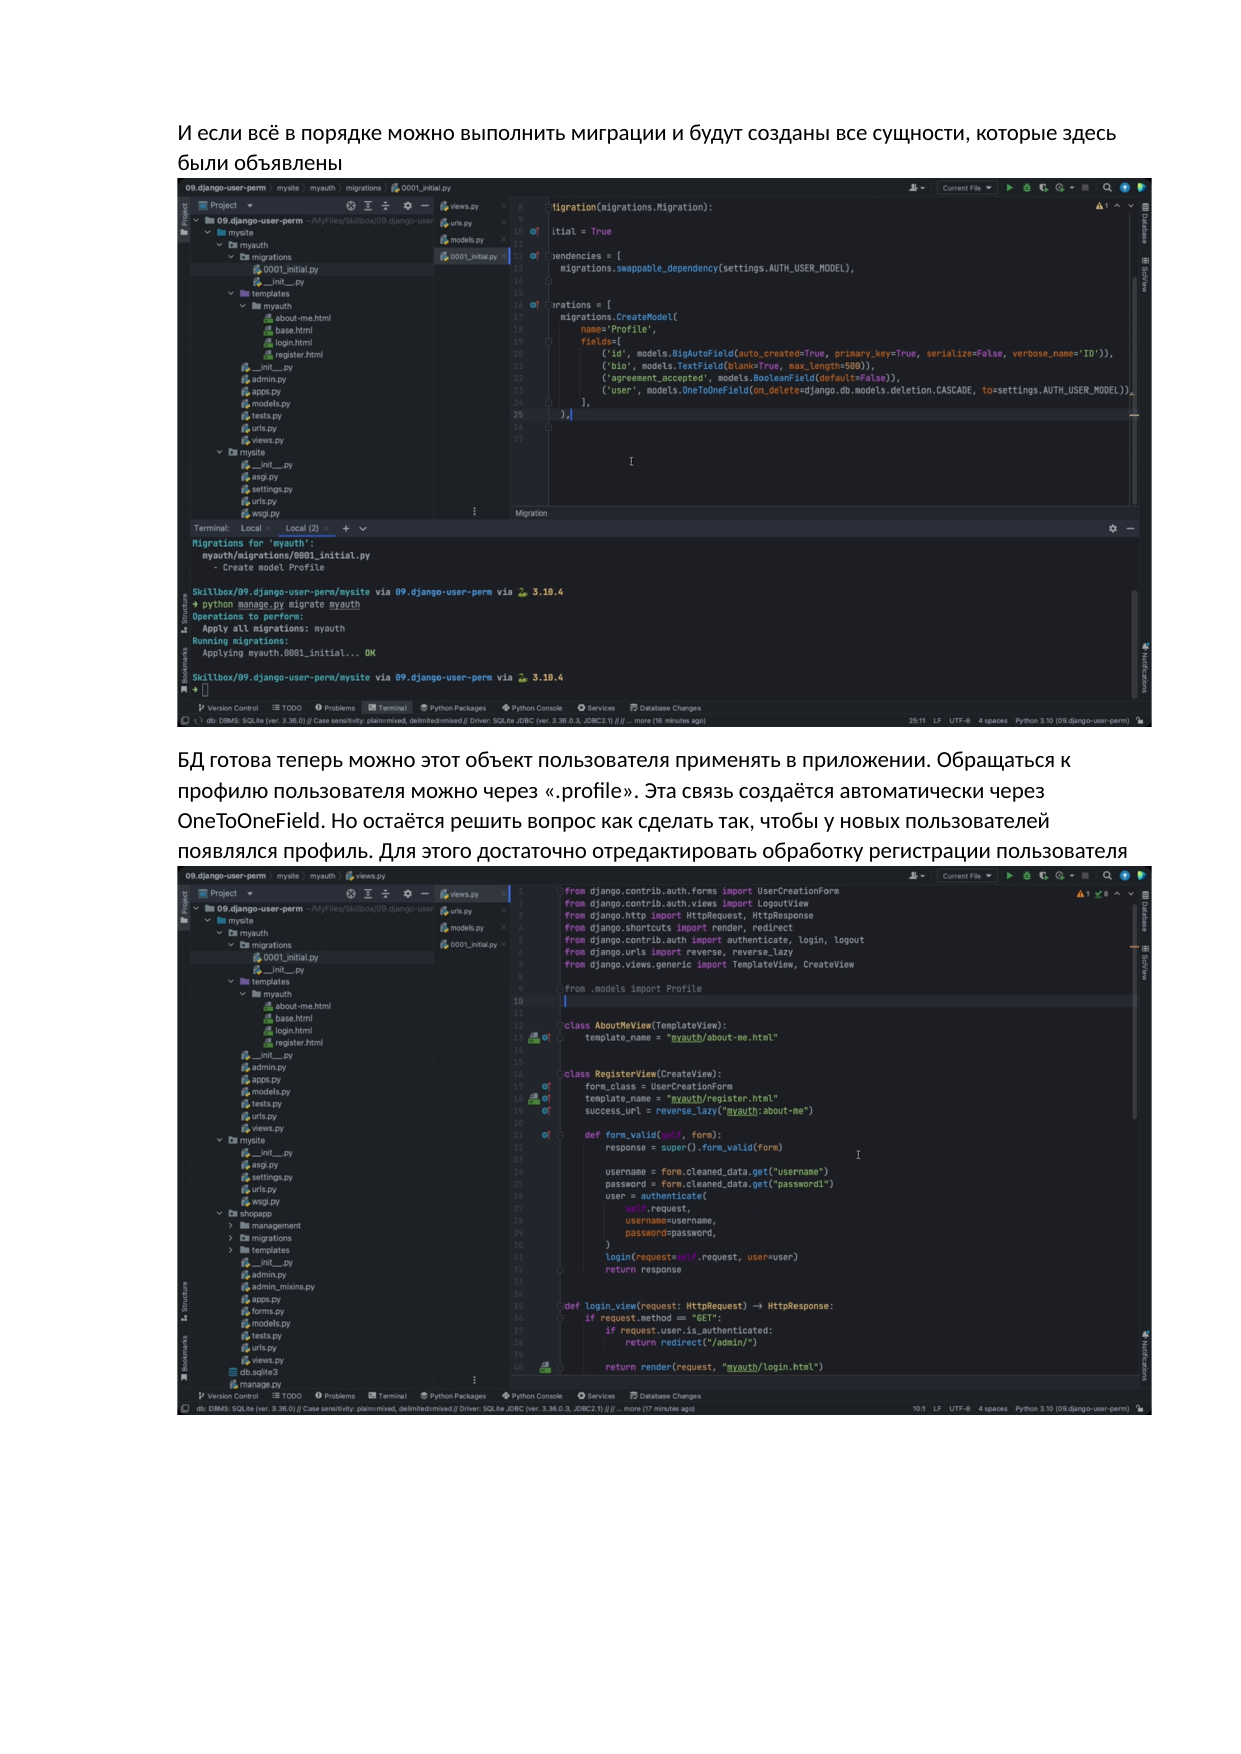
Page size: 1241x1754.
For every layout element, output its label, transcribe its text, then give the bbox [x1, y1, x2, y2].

text БД готова теперь можно этот объект пользователя применять в приложении. Обращаться к профилю пользователя можно через «.profile». Эта связь создаётся автоматически через OneToOneField. Но остаётся решить вопрос как сделать так, чтобы у новых пользователей появлялся профиль. Для этого достаточно отредактировать обработку регистрации пользователяНо как теперь проверить, что у него есть профиль [177, 746, 1152, 866]
text И если всё в порядке можно выполнить миграции и будут созданы все сущности, которые здесь были объявлены [177, 118, 1152, 178]
picture [177, 178, 1152, 727]
picture [177, 866, 1152, 1415]
